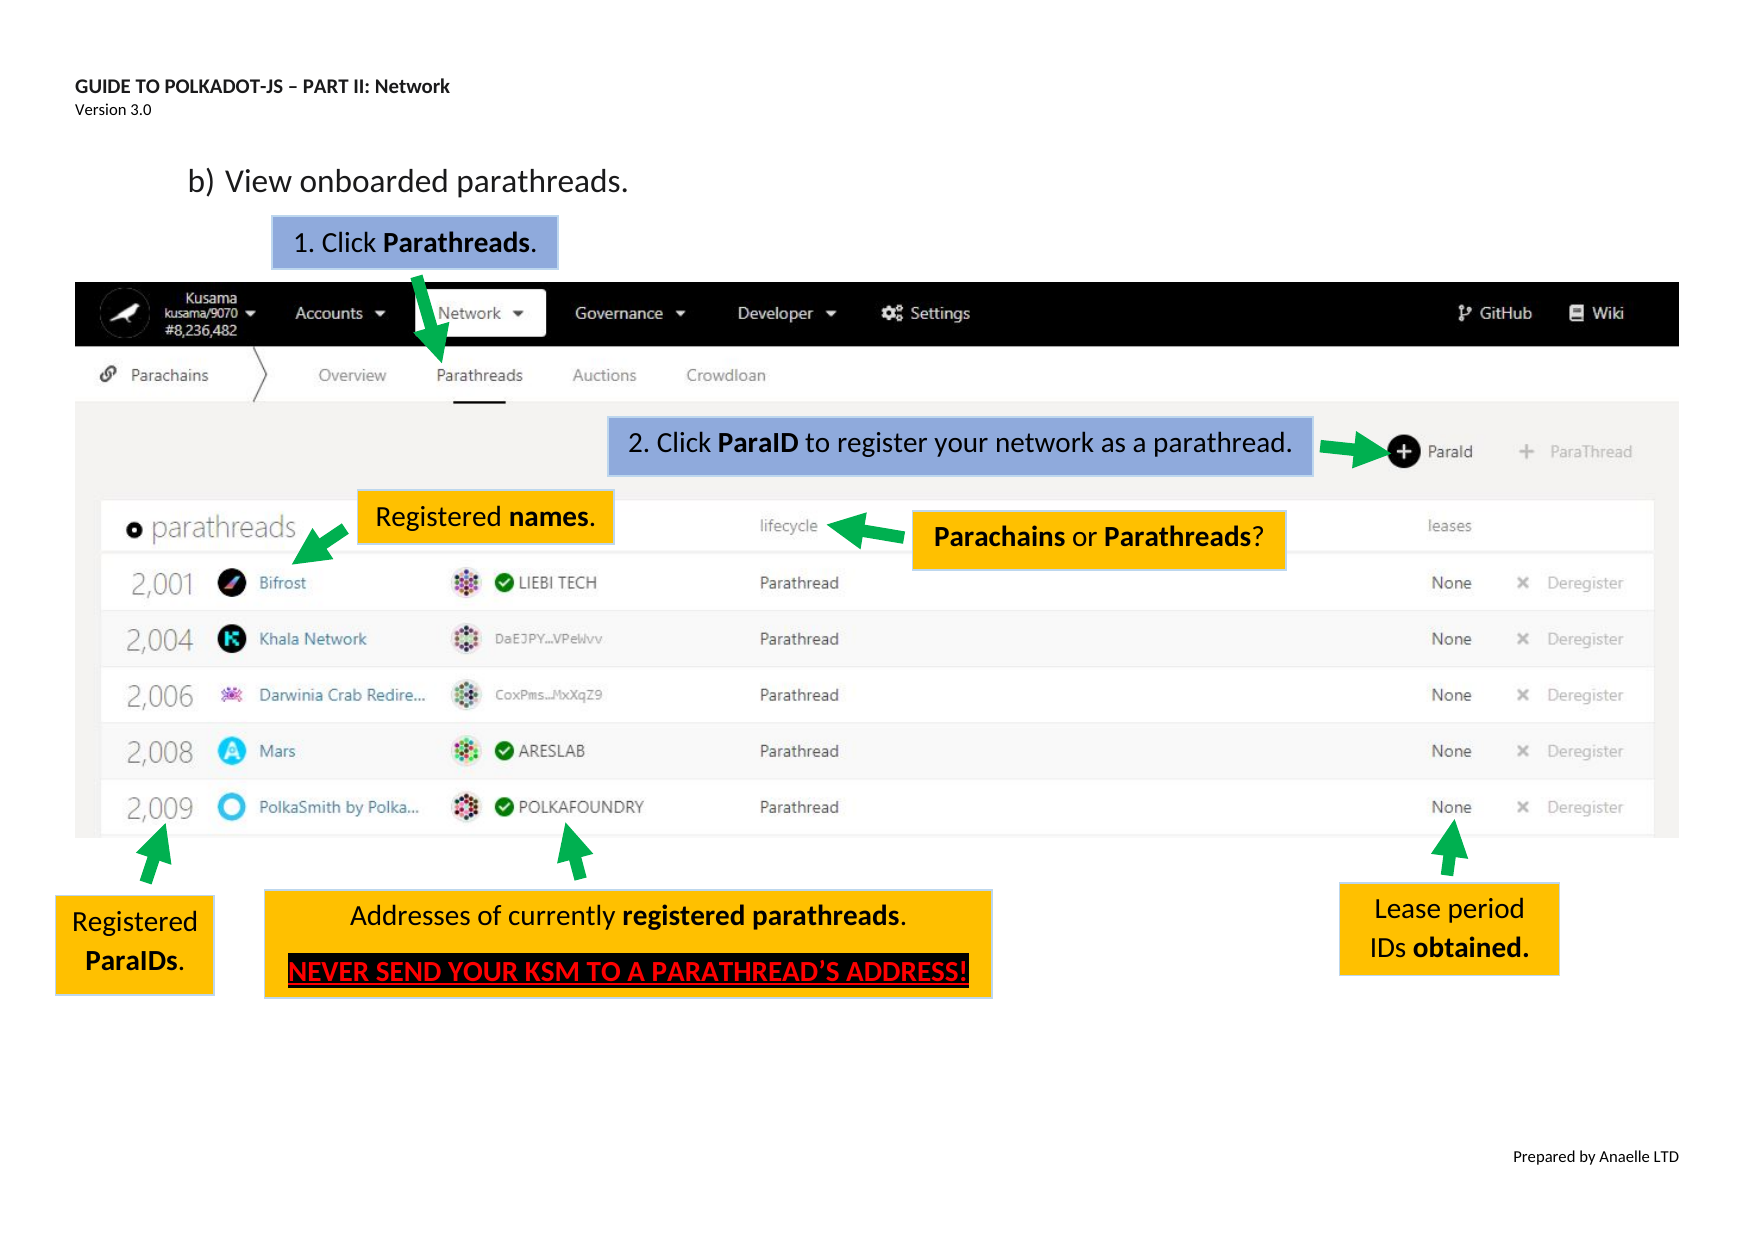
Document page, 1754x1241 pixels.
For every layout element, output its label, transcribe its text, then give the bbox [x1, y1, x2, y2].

list View onboarded parathreads. [187, 160, 1654, 201]
picture [75, 282, 1679, 838]
